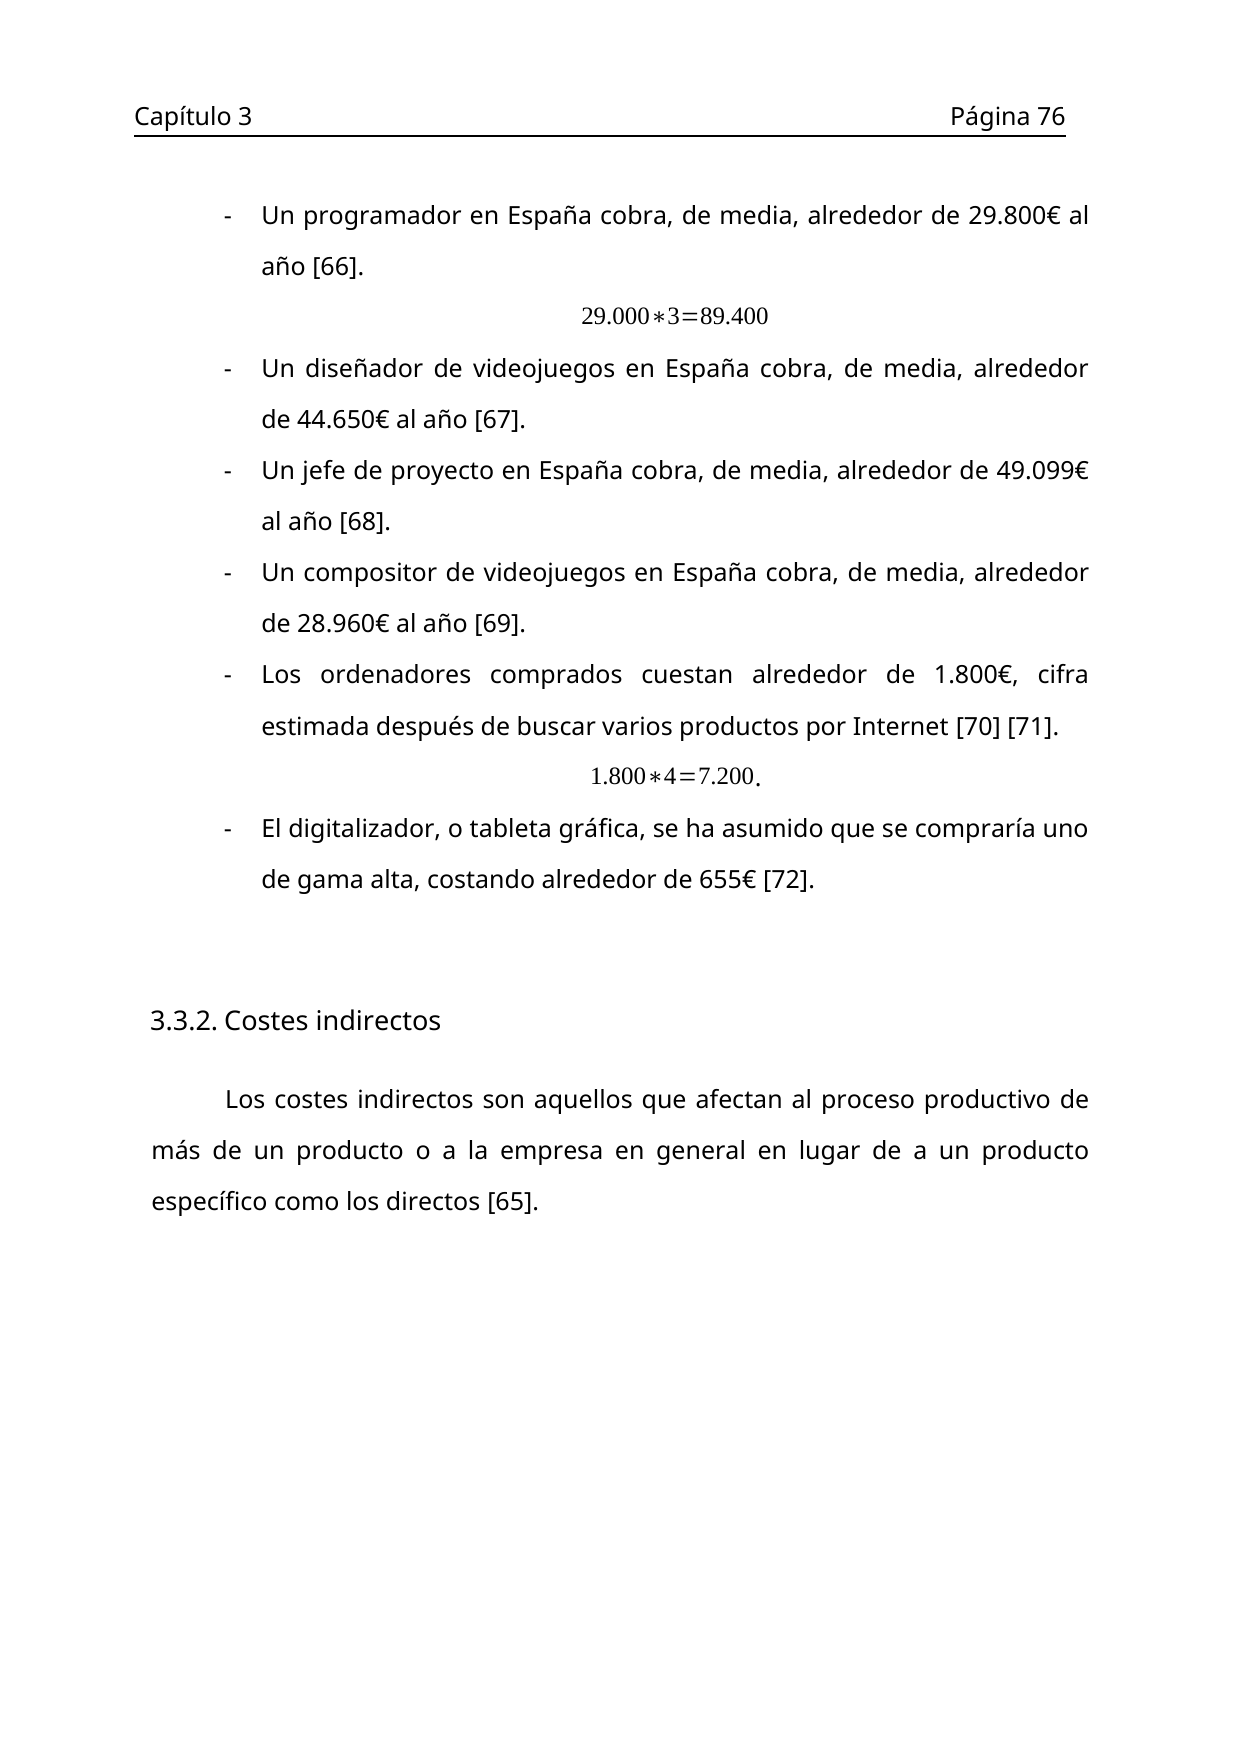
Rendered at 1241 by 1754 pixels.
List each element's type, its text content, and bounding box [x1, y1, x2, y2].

list Un jefe de proyecto en España cobra, de media, alrededor de 49.099€ al año . [223, 453, 1090, 538]
list . [261, 759, 1090, 793]
subtitle Costes indirectos [150, 1001, 1090, 1038]
text Los costes indirectos son aquellos que afectan al proceso productivo de más de un producto o a la empresa en general en lugar de a un producto específico como los directos . [151, 1081, 1090, 1217]
list Un programador en España cobra, de media, alrededor de 29.800€ al año . [223, 198, 1090, 283]
list Los ordenadores comprados cuestan alrededor de 1.800€, cifra estimada después de buscar varios productos por Internet . [223, 657, 1090, 742]
list Un diseñador de videojuegos en España cobra, de media, alrededor de 44.650€ al año . [223, 351, 1090, 436]
list El digitalizador, o tableta gráfica, se ha asumido que se compraría uno de gama alta, costando alrededor de 655€ . [223, 810, 1090, 895]
list Un compositor de videojuegos en España cobra, de media, alrededor de 28.960€ al año . [223, 555, 1090, 640]
